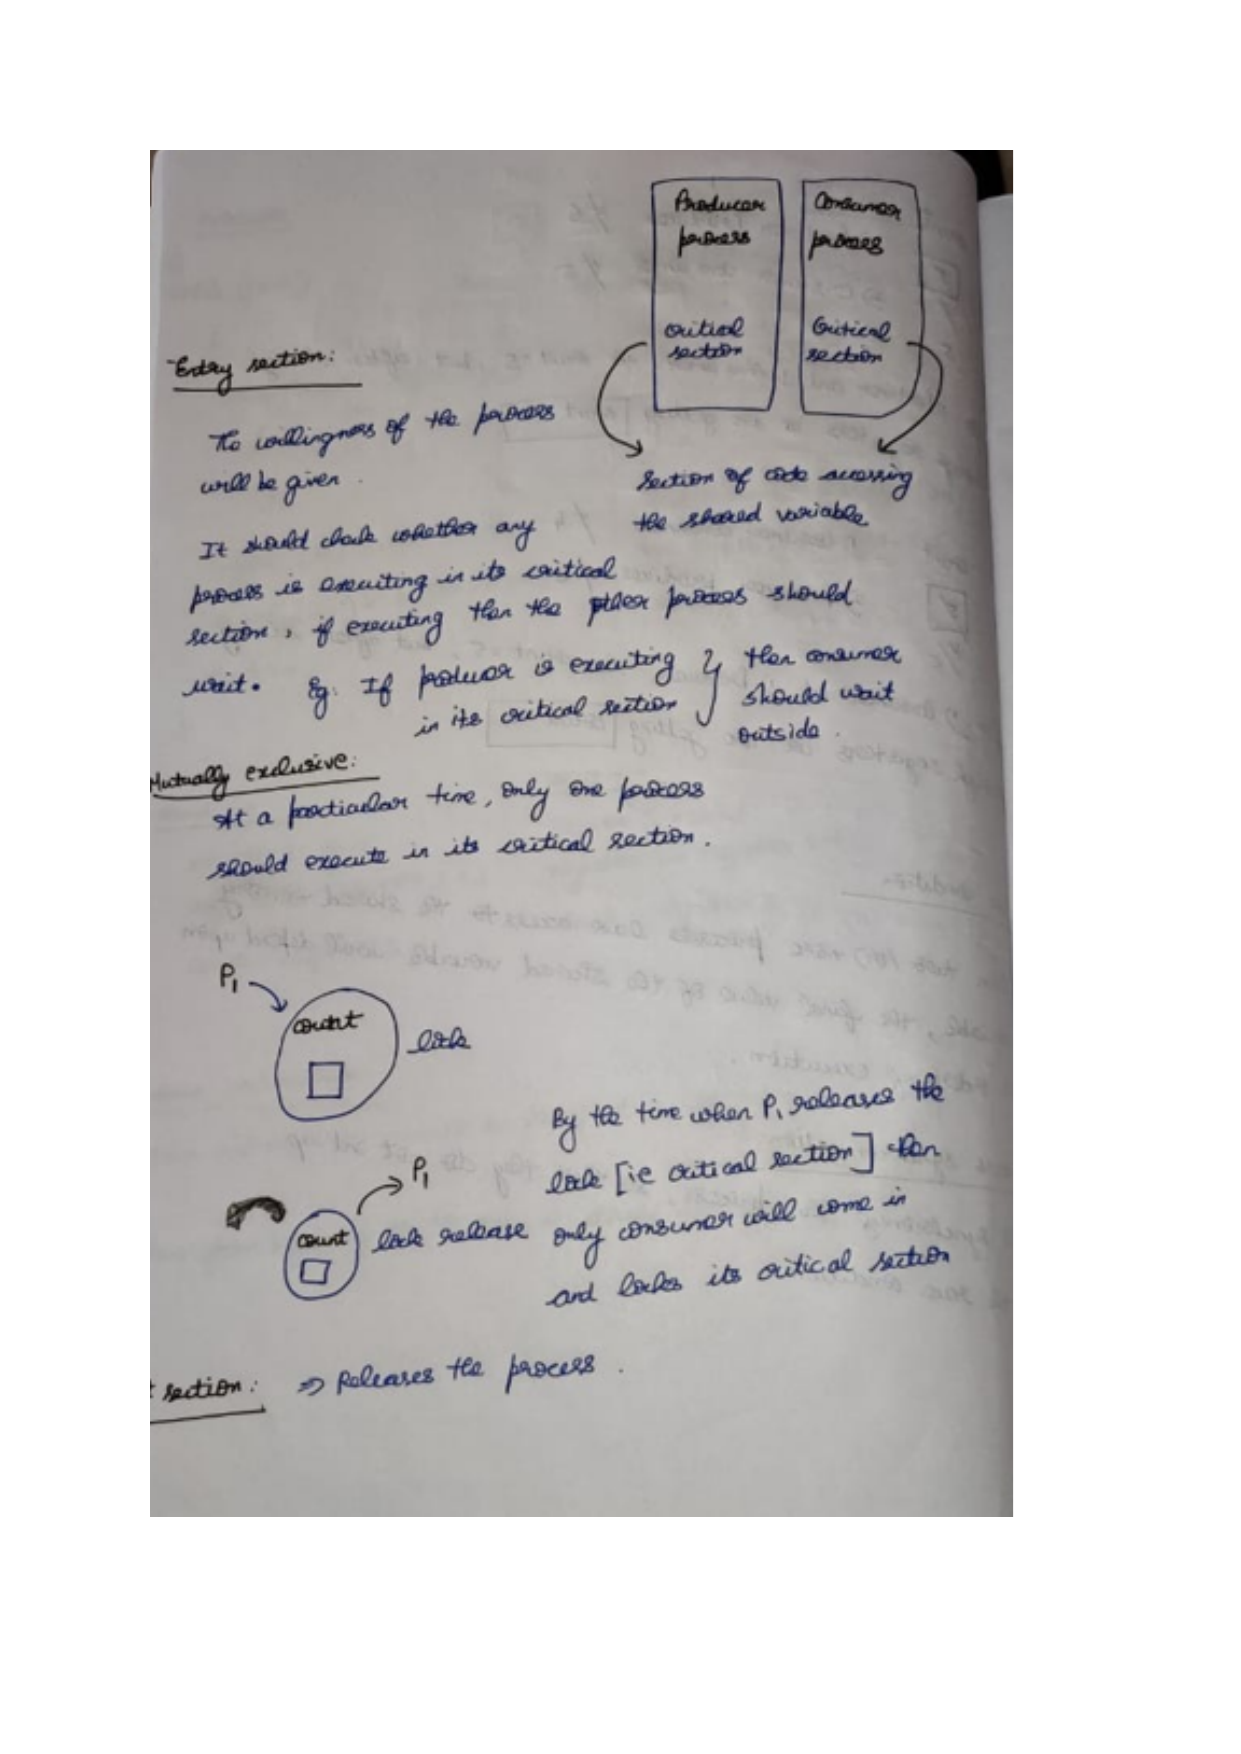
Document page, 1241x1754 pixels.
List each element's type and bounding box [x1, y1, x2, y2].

picture [150, 150, 1014, 1517]
